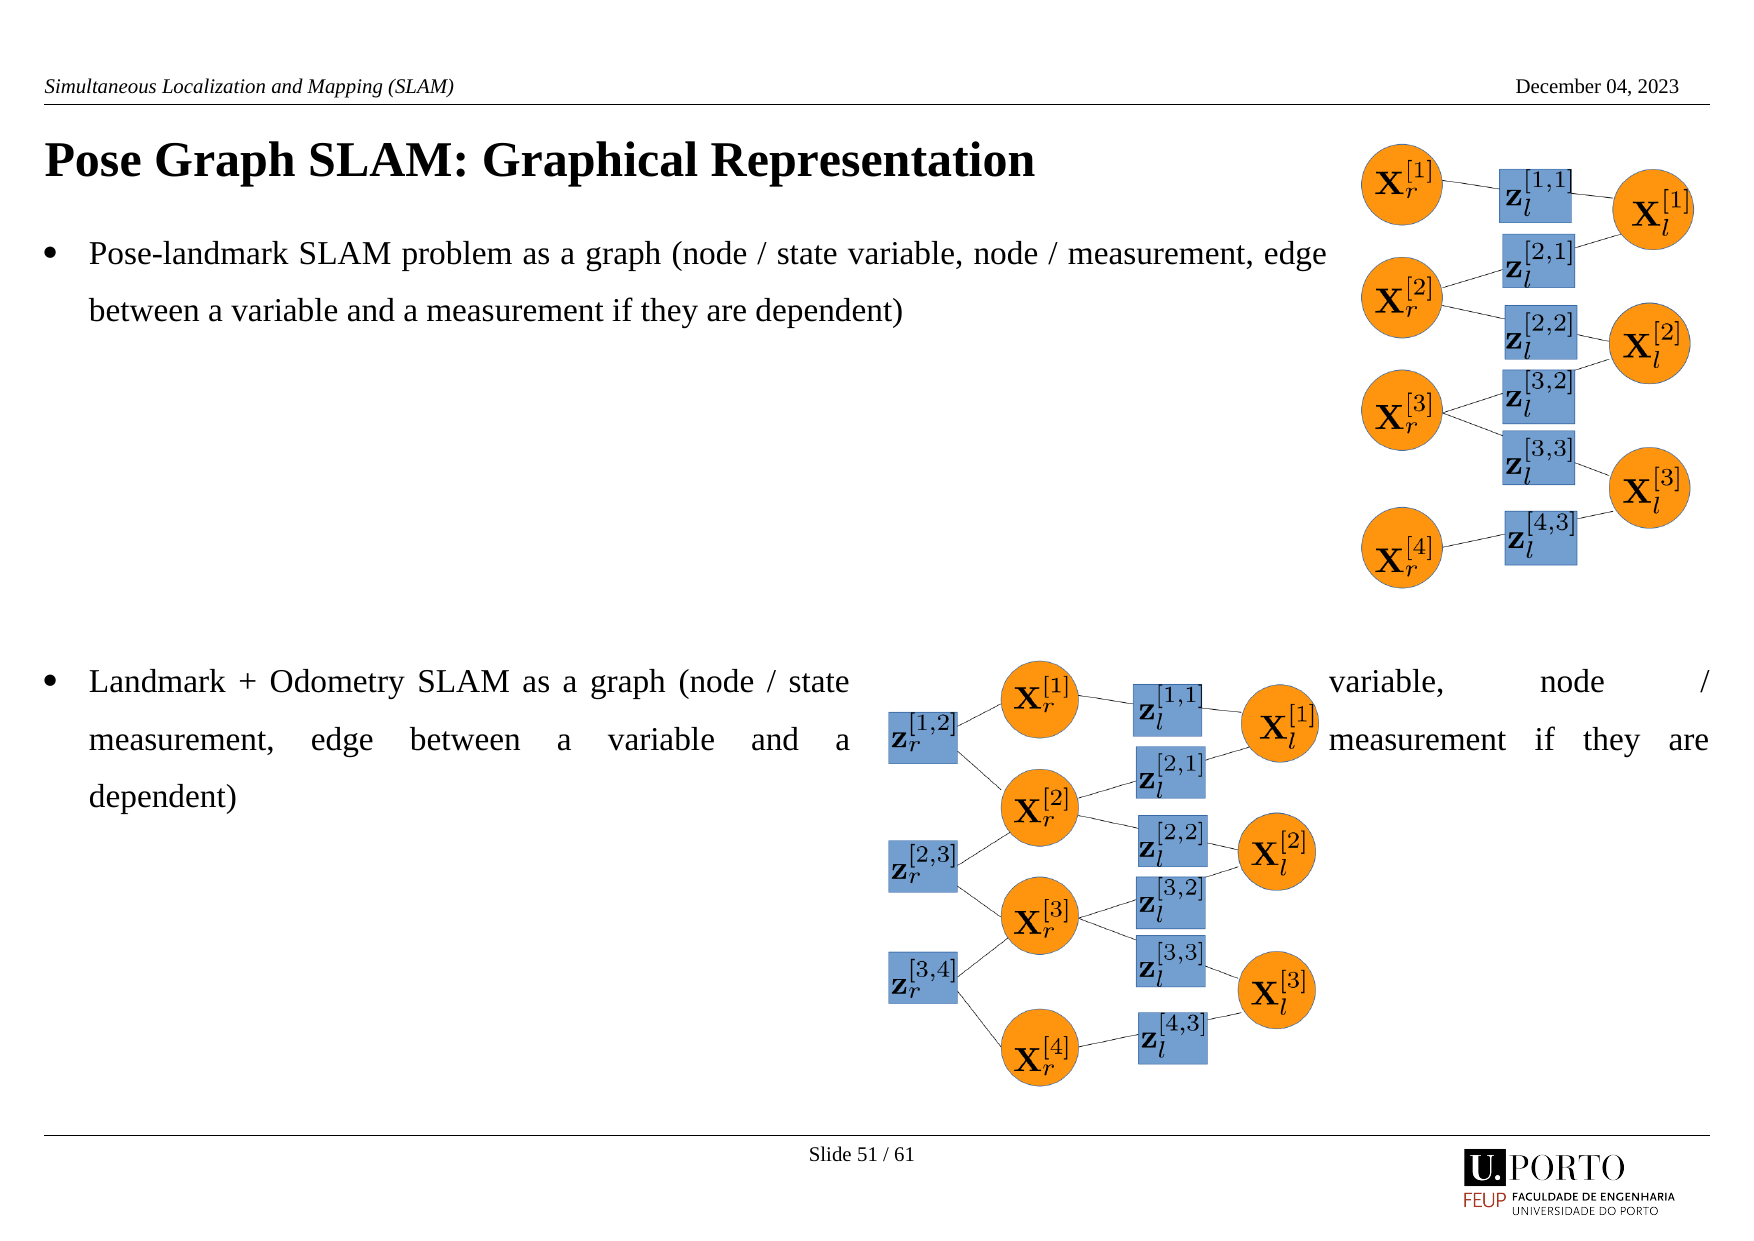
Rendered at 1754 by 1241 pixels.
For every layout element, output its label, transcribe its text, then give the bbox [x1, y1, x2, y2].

list Landmark + Odometry SLAM as a graph (node / state variable, node / measurement, edge between a variable and a measurement if they are dependent) [44, 661, 869, 815]
list Landmark + Odometry SLAM as a graph (node / state variable, node / measurement, edge between a variable and a measurement if they are dependent) [1329, 661, 1710, 815]
picture [1347, 130, 1710, 603]
picture [1459, 1144, 1680, 1221]
list Pose-landmark SLAM problem as a graph (node / state variable, node / measurement, edge between a variable and a measurement if they are dependent) [44, 233, 1347, 329]
text Pose Graph SLAM: Graphical Representation [44, 130, 1347, 188]
picture [869, 637, 1329, 1110]
